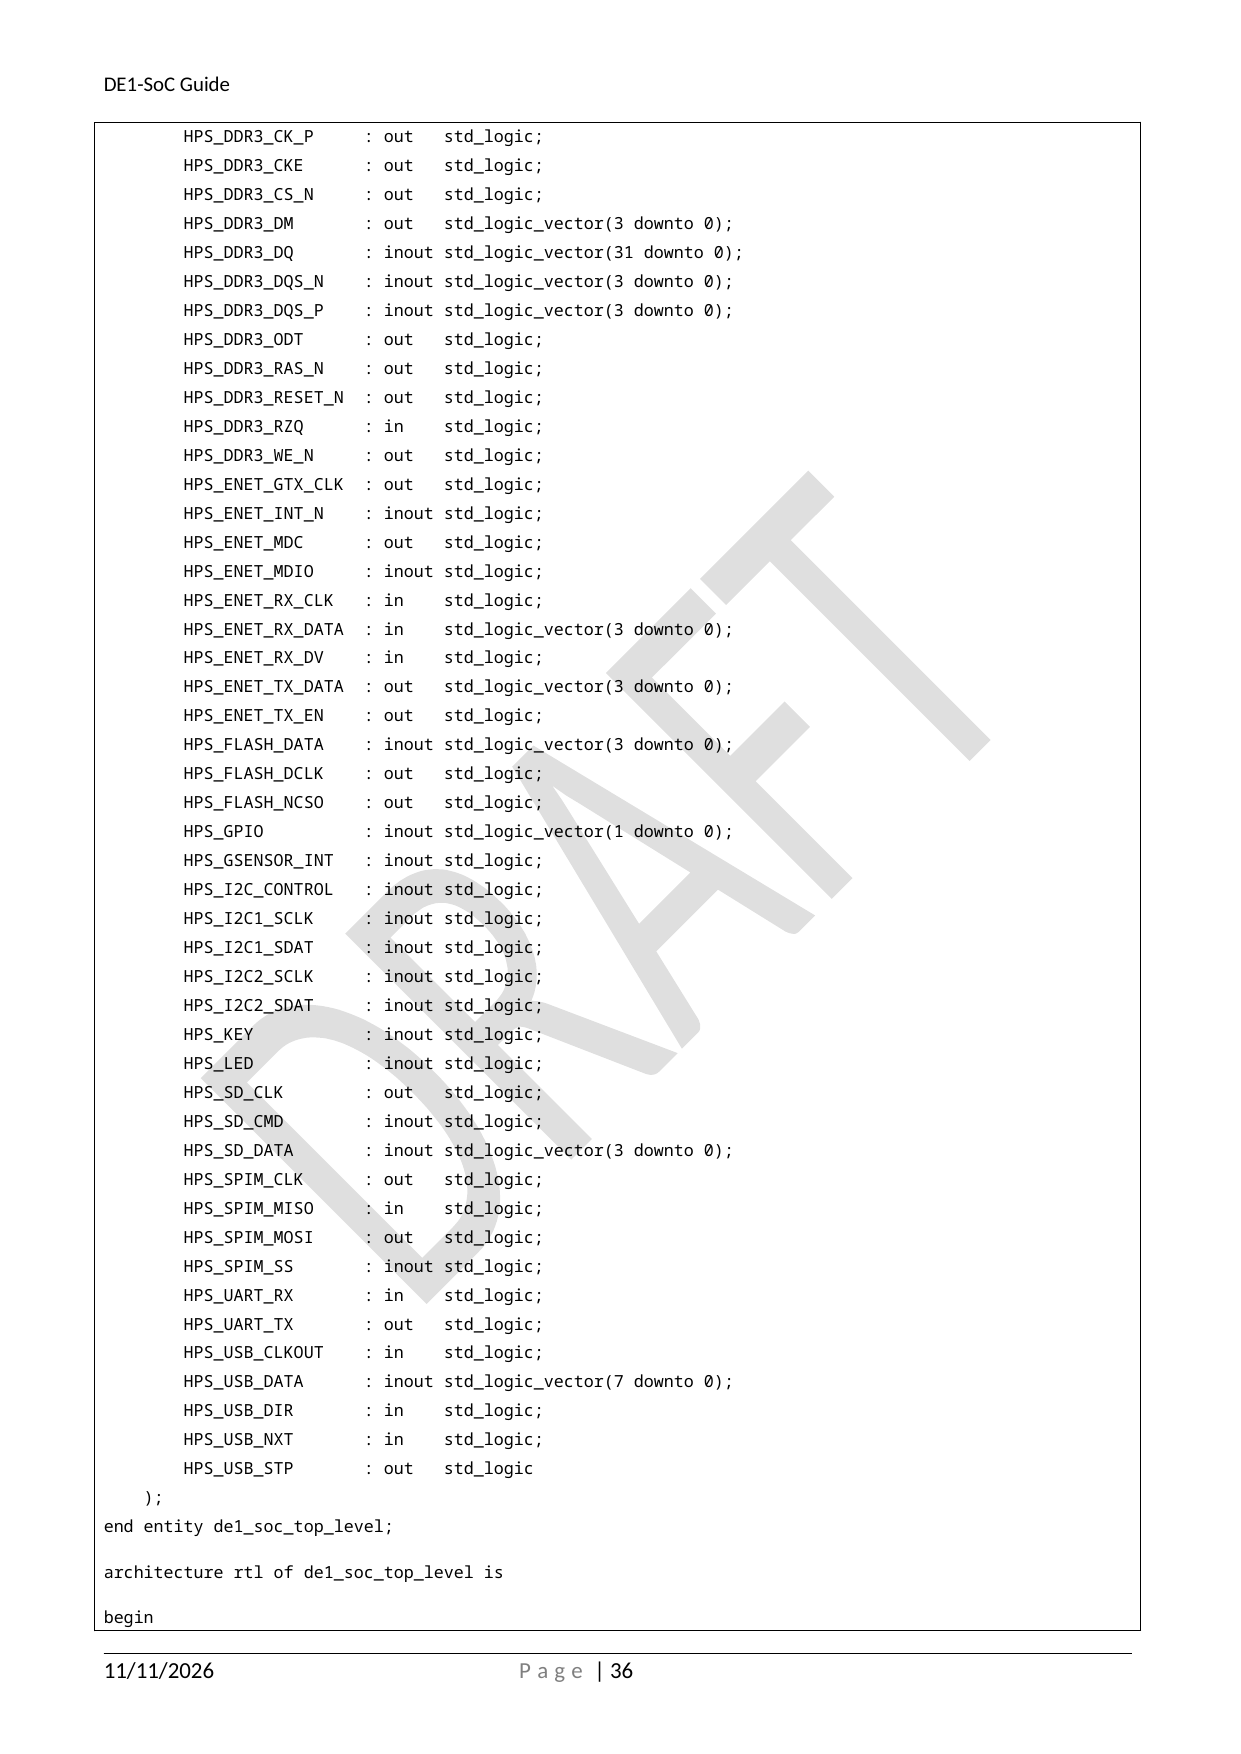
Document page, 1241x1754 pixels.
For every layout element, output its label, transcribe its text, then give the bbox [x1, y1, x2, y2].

text HPS_I2C1_SCLK : inout std_logic; [95, 903, 1140, 929]
text HPS_DDR3_ODT : out std_logic; [95, 324, 1140, 350]
text HPS_UART_RX : in std_logic; [95, 1280, 1140, 1306]
text HPS_KEY : inout std_logic; [95, 1019, 1140, 1045]
text HPS_USB_DATA : inout std_logic_vector(7 downto 0); [95, 1367, 1140, 1393]
text HPS_ENET_INT_N : inout std_logic; [95, 498, 1140, 524]
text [95, 1512, 1140, 1630]
text HPS_SPIM_MISO : in std_logic; [95, 1193, 1140, 1219]
text HPS_FLASH_DCLK : out std_logic; [95, 759, 1140, 784]
text HPS_SPIM_SS : inout std_logic; [95, 1251, 1140, 1277]
text HPS_ENET_RX_DATA : in std_logic_vector(3 downto 0); [95, 614, 1140, 640]
text HPS_FLASH_NCSO : out std_logic; [95, 788, 1140, 813]
text HPS_GSENSOR_INT : inout std_logic; [95, 846, 1140, 871]
text HPS_SPIM_MOSI : out std_logic; [95, 1222, 1140, 1248]
text HPS_DDR3_CS_N : out std_logic; [95, 179, 1140, 205]
text HPS_FLASH_DATA : inout std_logic_vector(3 downto 0); [95, 730, 1140, 756]
text HPS_GPIO : inout std_logic_vector(1 downto 0); [95, 817, 1140, 842]
text HPS_I2C2_SCLK : inout std_logic; [95, 961, 1140, 987]
text HPS_ENET_RX_DV : in std_logic; [95, 643, 1140, 669]
text HPS_I2C2_SDAT : inout std_logic; [95, 990, 1140, 1016]
text HPS_SD_CLK : out std_logic; [95, 1077, 1140, 1103]
text HPS_USB_STP : out std_logic [95, 1454, 1140, 1479]
text HPS_ENET_TX_DATA : out std_logic_vector(3 downto 0); [95, 672, 1140, 698]
text HPS_SD_CMD : inout std_logic; [95, 1106, 1140, 1132]
text HPS_DDR3_DM : out std_logic_vector(3 downto 0); [95, 208, 1140, 234]
text ); [95, 1483, 1140, 1508]
text HPS_I2C1_SDAT : inout std_logic; [95, 932, 1140, 958]
text HPS_DDR3_DQS_N : inout std_logic_vector(3 downto 0); [95, 266, 1140, 292]
text HPS_DDR3_DQS_P : inout std_logic_vector(3 downto 0); [95, 295, 1140, 321]
text HPS_ENET_TX_EN : out std_logic; [95, 701, 1140, 727]
text HPS_DDR3_CK_P : out std_logic; [95, 123, 1140, 147]
text HPS_ENET_MDC : out std_logic; [95, 527, 1140, 553]
text HPS_DDR3_RESET_N : out std_logic; [95, 382, 1140, 408]
text HPS_DDR3_RAS_N : out std_logic; [95, 353, 1140, 379]
text HPS_ENET_RX_CLK : in std_logic; [95, 585, 1140, 611]
text HPS_UART_TX : out std_logic; [95, 1309, 1140, 1335]
text HPS_USB_DIR : in std_logic; [95, 1396, 1140, 1422]
text HPS_USB_NXT : in std_logic; [95, 1425, 1140, 1451]
text HPS_DDR3_RZQ : in std_logic; [95, 411, 1140, 437]
text HPS_ENET_MDIO : inout std_logic; [95, 556, 1140, 582]
text HPS_I2C_CONTROL : inout std_logic; [95, 874, 1140, 900]
text HPS_USB_CLKOUT : in std_logic; [95, 1338, 1140, 1364]
text HPS_DDR3_CKE : out std_logic; [95, 151, 1140, 176]
text HPS_DDR3_DQ : inout std_logic_vector(31 downto 0); [95, 237, 1140, 263]
text HPS_DDR3_WE_N : out std_logic; [95, 440, 1140, 466]
text HPS_LED : inout std_logic; [95, 1048, 1140, 1074]
text HPS_ENET_GTX_CLK : out std_logic; [95, 469, 1140, 495]
text HPS_SD_DATA : inout std_logic_vector(3 downto 0); [95, 1135, 1140, 1161]
text HPS_SPIM_CLK : out std_logic; [95, 1164, 1140, 1190]
